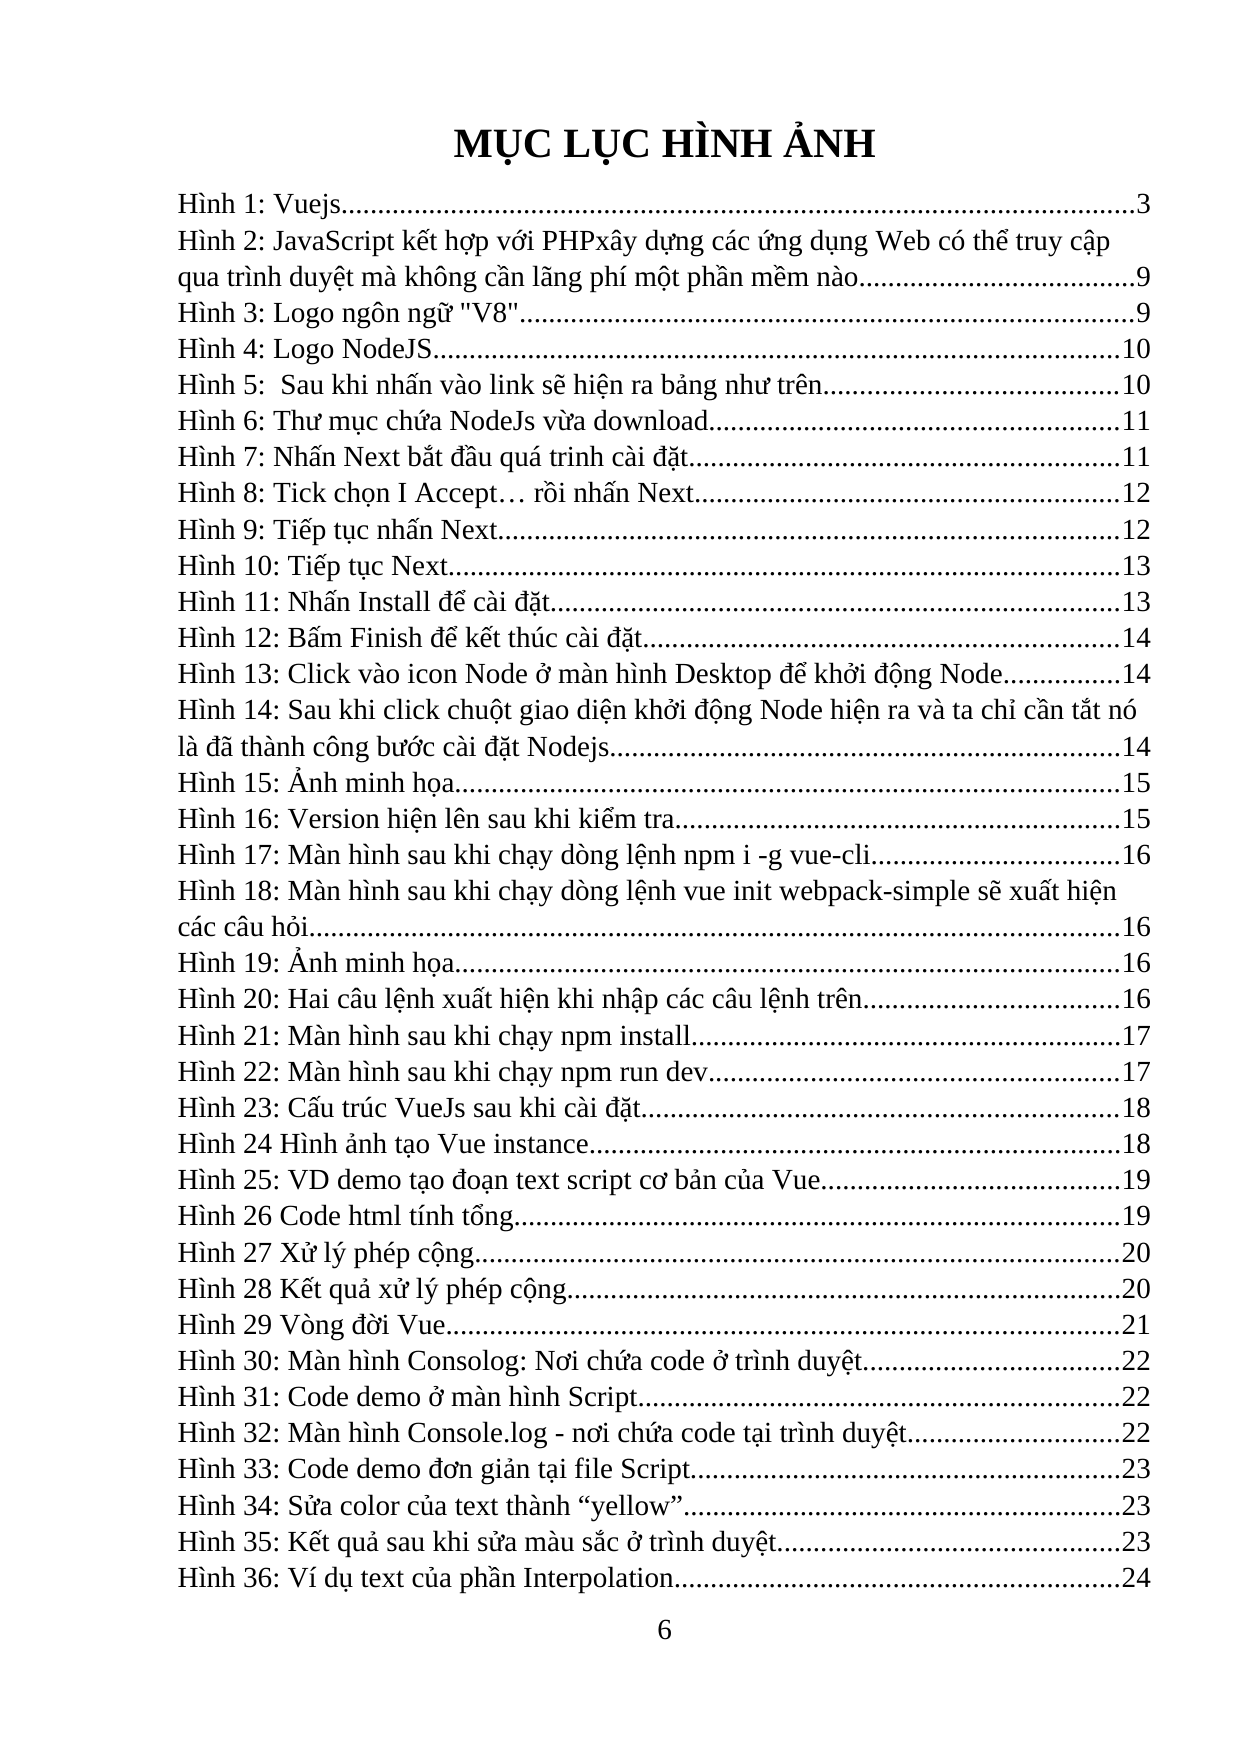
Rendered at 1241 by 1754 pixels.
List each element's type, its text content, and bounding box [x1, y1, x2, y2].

text Hình 29 Vòng đời Vue. 21 [177, 1307, 1152, 1341]
text Hình 23: Cấu trúc VueJs sau khi cài đặt. 18 [177, 1090, 1152, 1124]
text Hình 19: Ảnh minh họa. 16 [177, 946, 1152, 979]
text Hình 31: Code demo ở màn hình Script. 22 [177, 1379, 1152, 1413]
text Hình 6: Thư mục chứa NodeJs vừa download. 11 [177, 403, 1152, 437]
text Hình 9: Tiếp tục nhấn Next. 12 [177, 512, 1152, 545]
text Hình 33: Code demo đơn giản tại file Script. 23 [177, 1452, 1152, 1485]
text Hình 16: Version hiện lên sau khi kiểm tra. 15 [177, 801, 1152, 834]
text Hình 8: Tick chọn I Accept… rồi nhấn Next. 12 [177, 476, 1152, 509]
text MỤC LỤC HÌNH ẢNH [177, 118, 1152, 166]
text Hình 1: Vuejs 3 [177, 186, 1152, 220]
text Hình 28 Kết quả xử lý phép cộng. 20 [177, 1271, 1152, 1304]
text Hình 35: Kết quả sau khi sửa màu sắc ở trình duyệt. 23 [177, 1524, 1152, 1557]
text Hình 7: Nhấn Next bắt đầu quá trinh cài đặt. 11 [177, 439, 1152, 473]
text Hình 27 Xử lý phép cộng. 20 [177, 1235, 1152, 1268]
text Hình 14: Sau khi click chuột giao diện khởi động Node hiện ra và ta chỉ cần tắt nó là đã thành công bước cài đặt Nodejs. 14 [177, 692, 1152, 762]
text Hình 2: JavaScript kết hợp với PHPxây dựng các ứng dụng Web có thể truy cập qua trình duyệt mà không cần lãng phí một phần mềm nào. 9 [177, 223, 1152, 292]
text Hình 21: Màn hình sau khi chạy npm install. 17 [177, 1018, 1152, 1051]
text Hình 26 Code html tính tổng. 19 [177, 1198, 1152, 1232]
text Hình 11: Nhấn Install để cài đặt. 13 [177, 584, 1152, 618]
text Hình 10: Tiếp tục Next. 13 [177, 548, 1152, 581]
text Hình 3: Logo ngôn ngữ "V8". 9 [177, 295, 1152, 328]
text Hình 15: Ảnh minh họa. 15 [177, 765, 1152, 798]
text Hình 36: Ví dụ text của phần Interpolation. 24 [177, 1560, 1152, 1593]
text Hình 30: Màn hình Consolog: Nơi chứa code ở trình duyệt. 22 [177, 1343, 1152, 1377]
text Hình 4: Logo NodeJS. 10 [177, 331, 1152, 364]
text Hình 32: Màn hình Console.log - nơi chứa code tại trình duyệt. 22 [177, 1415, 1152, 1449]
text Hình 20: Hai câu lệnh xuất hiện khi nhập các câu lệnh trên. 16 [177, 982, 1152, 1015]
text Hình 24 Hình ảnh tạo Vue instance. 18 [177, 1126, 1152, 1160]
text Hình 13: Click vào icon Node ở màn hình Desktop để khởi động Node. 14 [177, 656, 1152, 690]
text Hình 17: Màn hình sau khi chạy dòng lệnh npm i -g vue-cli. 16 [177, 837, 1152, 871]
text Hình 12: Bấm Finish để kết thúc cài đặt. 14 [177, 620, 1152, 654]
text Hình 18: Màn hình sau khi chạy dòng lệnh vue init webpack-simple sẽ xuất hiện các câu hỏi. 16 [177, 873, 1152, 943]
text Hình 25: VD demo tạo đoạn text script cơ bản của Vue. 19 [177, 1162, 1152, 1196]
text Hình 22: Màn hình sau khi chạy npm run dev. 17 [177, 1054, 1152, 1087]
text Hình 5: Sau khi nhấn vào link sẽ hiện ra bảng như trên. 10 [177, 367, 1152, 401]
text Hình 34: Sửa color của text thành “yellow”. 23 [177, 1488, 1152, 1521]
